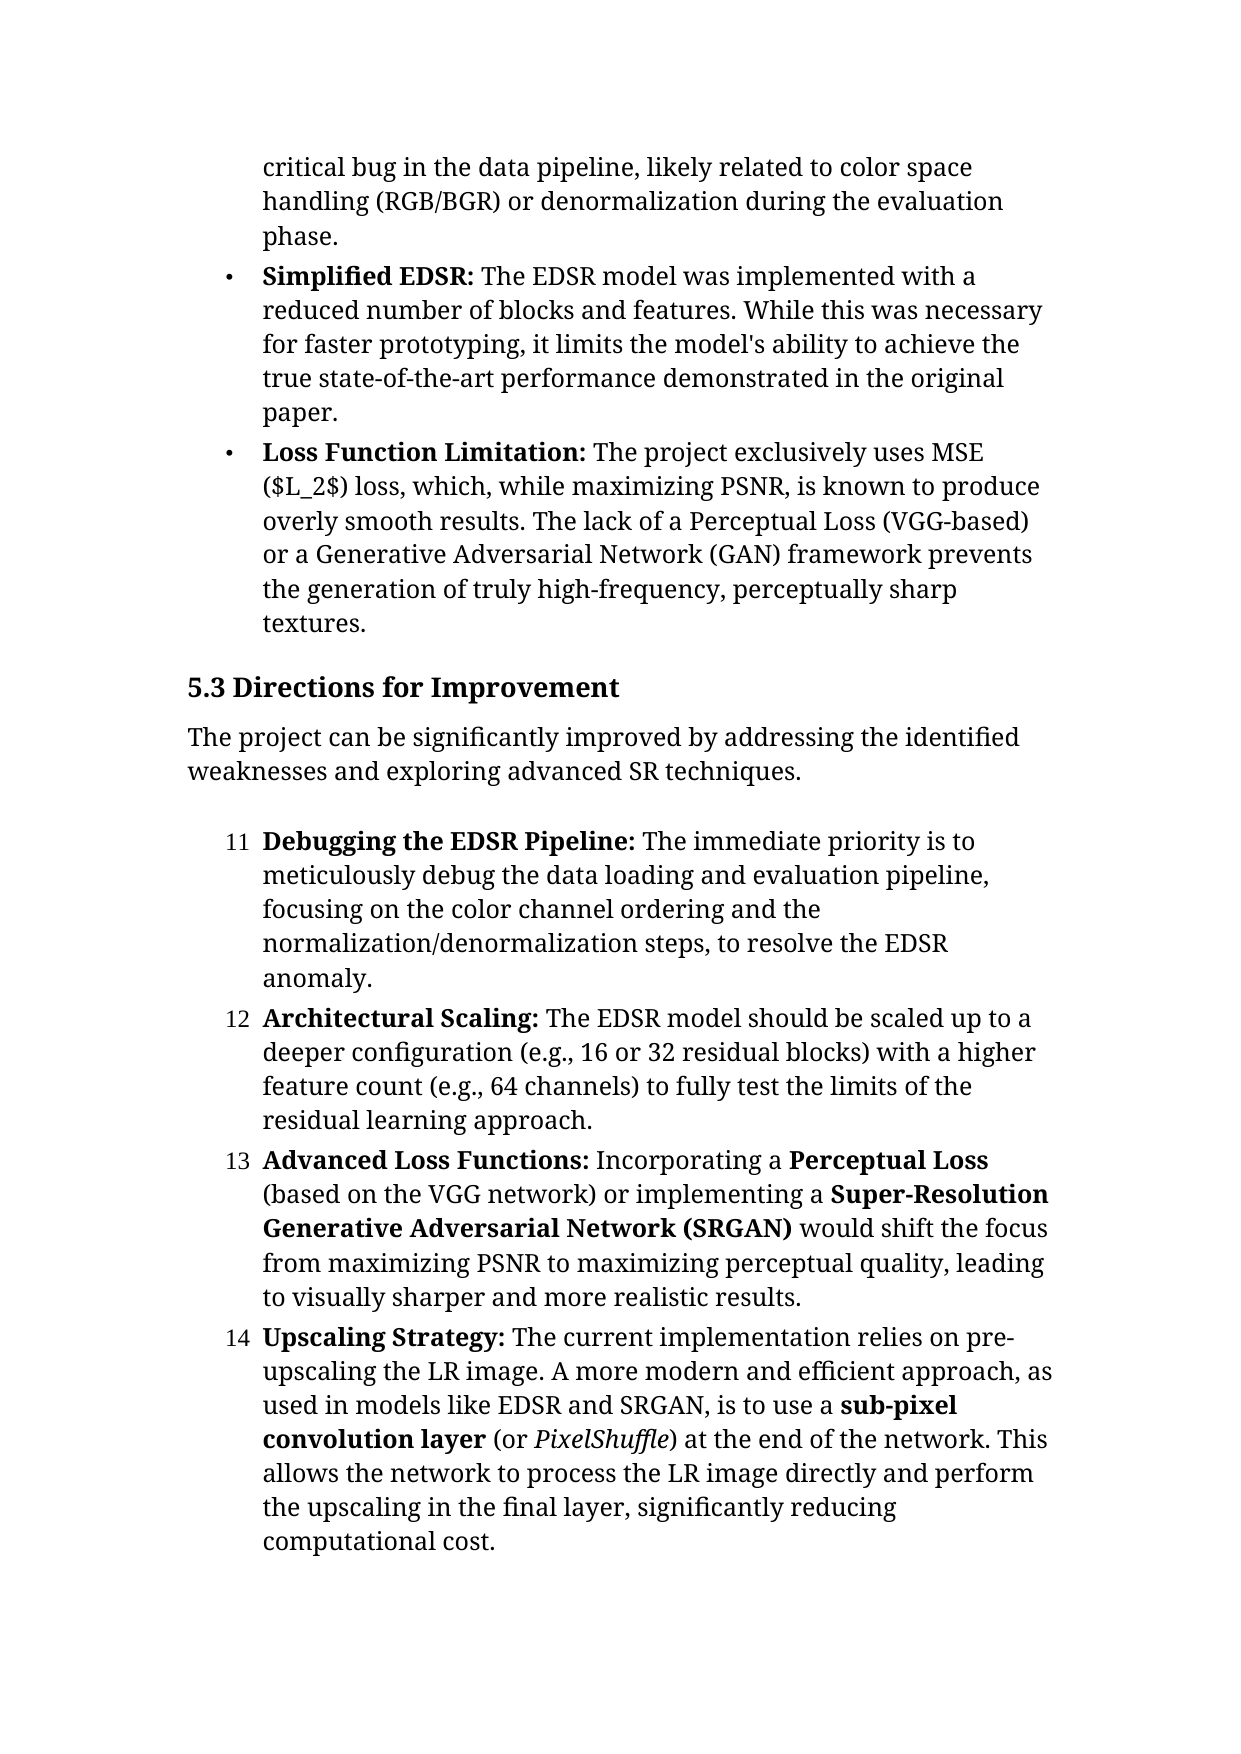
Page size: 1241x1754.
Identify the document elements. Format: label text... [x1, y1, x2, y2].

list Advanced Loss Functions: Incorporating a Perceptual Loss (based on the VGG network) or implementing a Super-Resolution Generative Adversarial Network (SRGAN) would shift the focus from maximizing PSNR to maximizing perceptual quality, leading to visually sharper and more realistic results. [225, 1143, 1053, 1313]
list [225, 150, 1053, 252]
text 5.3 Directions for Improvement [187, 668, 1053, 705]
list Simplified EDSR: The EDSR model was implemented with a reduced number of blocks and features. While this was necessary for faster prototyping, it limits the model's ability to achieve the true state-of-the-art performance demonstrated in the original paper. [225, 258, 1053, 429]
list Loss Function Limitation: The project exclusively uses MSE ($L_2$) loss, which, while maximizing PSNR, is known to produce overly smooth results. The lack of a Perceptual Loss (VGG-based) or a Generative Adversarial Network (GAN) framework prevents the generation of truly high-frequency, perceptually sharp textures. [225, 435, 1053, 639]
list Architectural Scaling: The EDSR model should be scaled up to a deeper configuration (e.g., 16 or 32 residual blocks) with a higher feature count (e.g., 64 channels) to fully test the limits of the residual learning approach. [225, 1001, 1053, 1137]
text The project can be significantly improved by addressing the identified weaknesses and exploring advanced SR techniques. [187, 720, 1053, 788]
list Upscaling Strategy: The current implementation relies on pre-upscaling the LR image. A more modern and efficient approach, as used in models like EDSR and SRGAN, is to use a sub-pixel convolution layer (or PixelShuffle) at the end of the network. This allows the network to process the LR image directly and perform the upscaling in the final layer, significantly reducing computational cost. [225, 1319, 1053, 1558]
list Debugging the EDSR Pipeline: The immediate priority is to meticulously debug the data loading and evaluation pipeline, focusing on the color channel ordering and the normalization/denormalization steps, to resolve the EDSR anomaly. [225, 824, 1053, 994]
